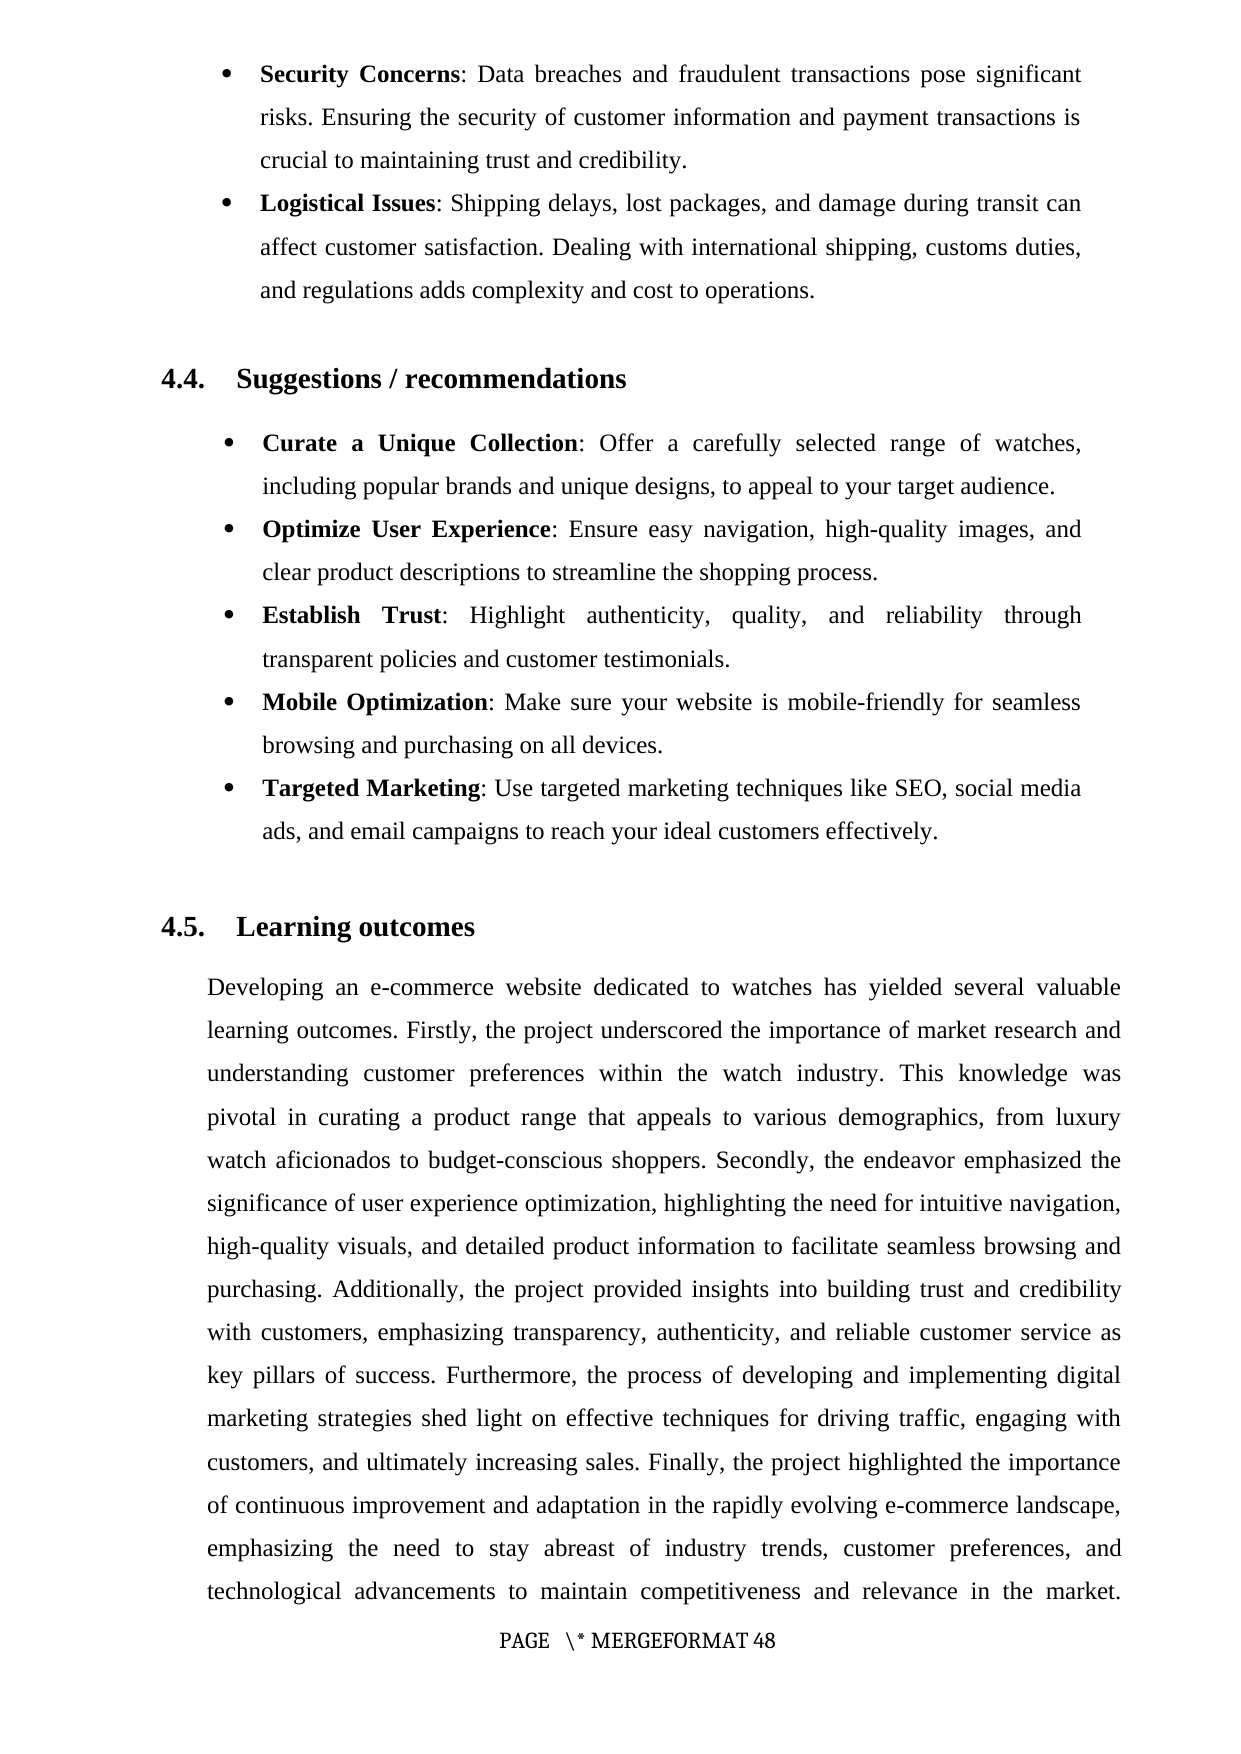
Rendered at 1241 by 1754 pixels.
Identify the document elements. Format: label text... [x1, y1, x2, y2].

list Curate a Unique Collection: Offer a carefully selected range of watches, including popular brands and unique designs, to appeal to your target audience. [224, 428, 1082, 500]
list Targeted Marketing: Use targeted marketing techniques like SEO, social media ads, and email campaigns to reach your ideal customers effectively. [224, 773, 1082, 845]
list Mobile Optimization: Make sure your website is mobile-friendly for seamless browsing and purchasing on all devices. [224, 687, 1082, 759]
list Suggestions / recommendations [161, 361, 1082, 394]
list Establish Trust: Highlight authenticity, quality, and reliability through transparent policies and customer testimonials. [224, 601, 1082, 672]
list Security Concerns: Data breaches and fraudulent transactions pose significant risks. Ensuring the security of customer information and payment transactions is crucial to maintaining trust and credibility. [222, 59, 1082, 174]
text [207, 972, 1122, 1605]
list Optimize User Experience: Ensure easy navigation, high-quality images, and clear product descriptions to streamline the shopping process. [224, 514, 1082, 586]
list Learning outcomes [161, 909, 1082, 943]
list Logistical Issues: Shipping delays, lost packages, and damage during transit can affect customer satisfaction. Dealing with international shipping, customs duties, and regulations adds complexity and cost to operations. [222, 188, 1082, 303]
